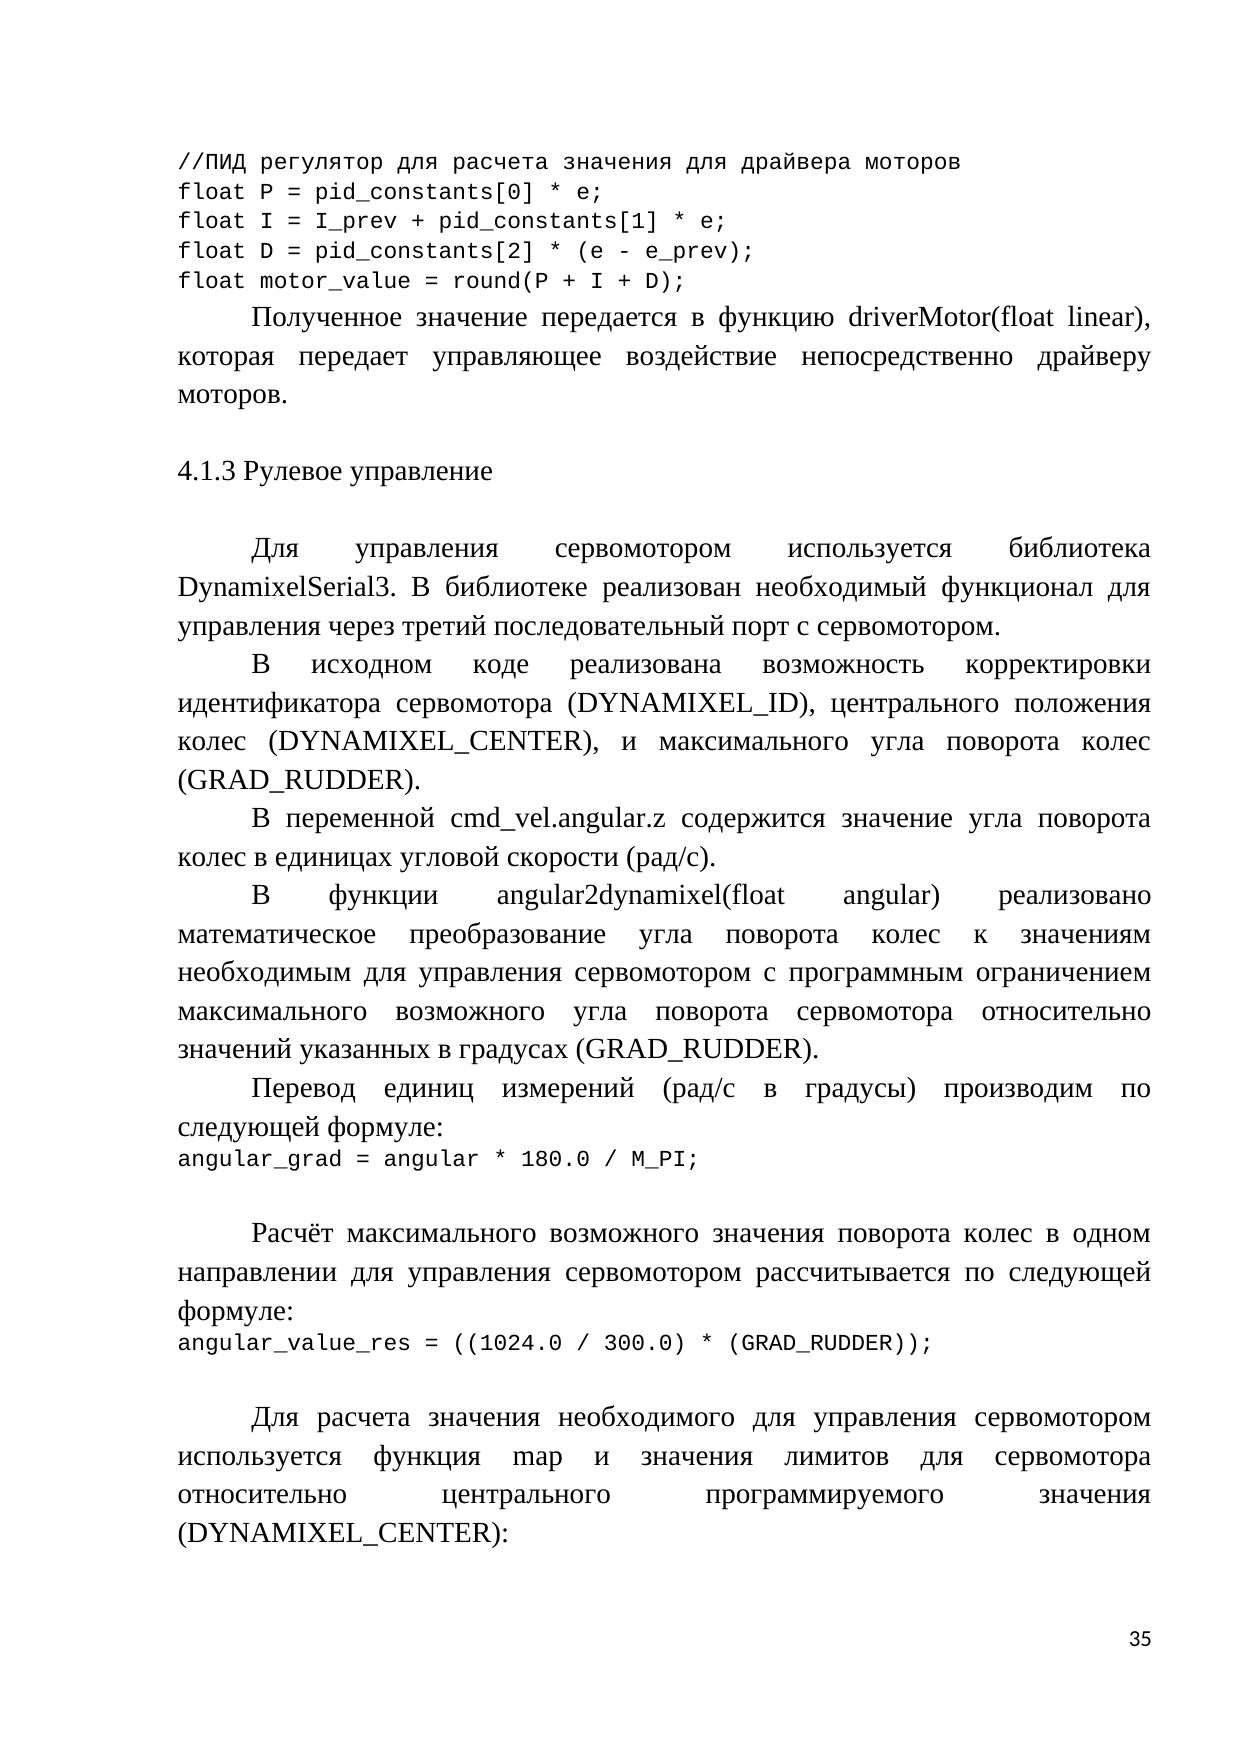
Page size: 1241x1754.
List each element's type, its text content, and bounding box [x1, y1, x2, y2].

text 4.1.3 Рулевое управление [177, 453, 1152, 487]
text angular_value_res = ((1024.0 / 300.0) * (GRAD_RUDDER)); [177, 1331, 1152, 1357]
text Полученное значение передается в функцию driverMotor(float linear), которая передает управляющее воздействие непосредственно драйверу моторов. [177, 299, 1152, 410]
text float I = I_prev + pid_constants[1] * e; [177, 210, 1152, 236]
text angular_grad = angular * 180.0 / M_PI; [177, 1147, 1152, 1173]
text float P = pid_constants[0] * e; [177, 180, 1152, 206]
text Перевод единиц измерений (рад/с в градусы) производим по следующей формуле: [177, 1070, 1152, 1142]
text В функции angular2dynamixel(float angular) реализовано математическое преобразование угла поворота колес к значениям необходимым для управления сервомотором с программным ограничением максимального возможного угла поворота сервомотора относительно значений указанных в градусах (GRAD_RUDDER). [177, 877, 1152, 1065]
text float D = pid_constants[2] * (e - e_prev); [177, 240, 1152, 266]
text Расчёт максимального возможного значения поворота колес в одном направлении для управления сервомотором рассчитывается по следующей формуле: [177, 1216, 1152, 1326]
text Для управления сервомотором используется библиотека DynamixelSerial3. В библиотеке реализован необходимый функционал для управления через третий последовательный порт с сервомотором. [177, 531, 1152, 641]
text В исходном коде реализована возможность корректировки идентификатора сервомотора (DYNAMIXEL_ID), центрального положения колес (DYNAMIXEL_CENTER), и максимального угла поворота колес (GRAD_RUDDER). [177, 646, 1152, 795]
text В переменной cmd_vel.angular.z содержится значение угла поворота колес в единицах угловой скорости (рад/с). [177, 800, 1152, 872]
text Для расчета значения необходимого для управления сервомотором используется функция map и значения лимитов для сервомотора относительно центрального программируемого значения (DYNAMIXEL_CENTER): [177, 1399, 1152, 1549]
text //ПИД регулятор для расчета значения для драйвера моторов [177, 150, 1152, 176]
text float motor_value = round(P + I + D); [177, 269, 1152, 295]
